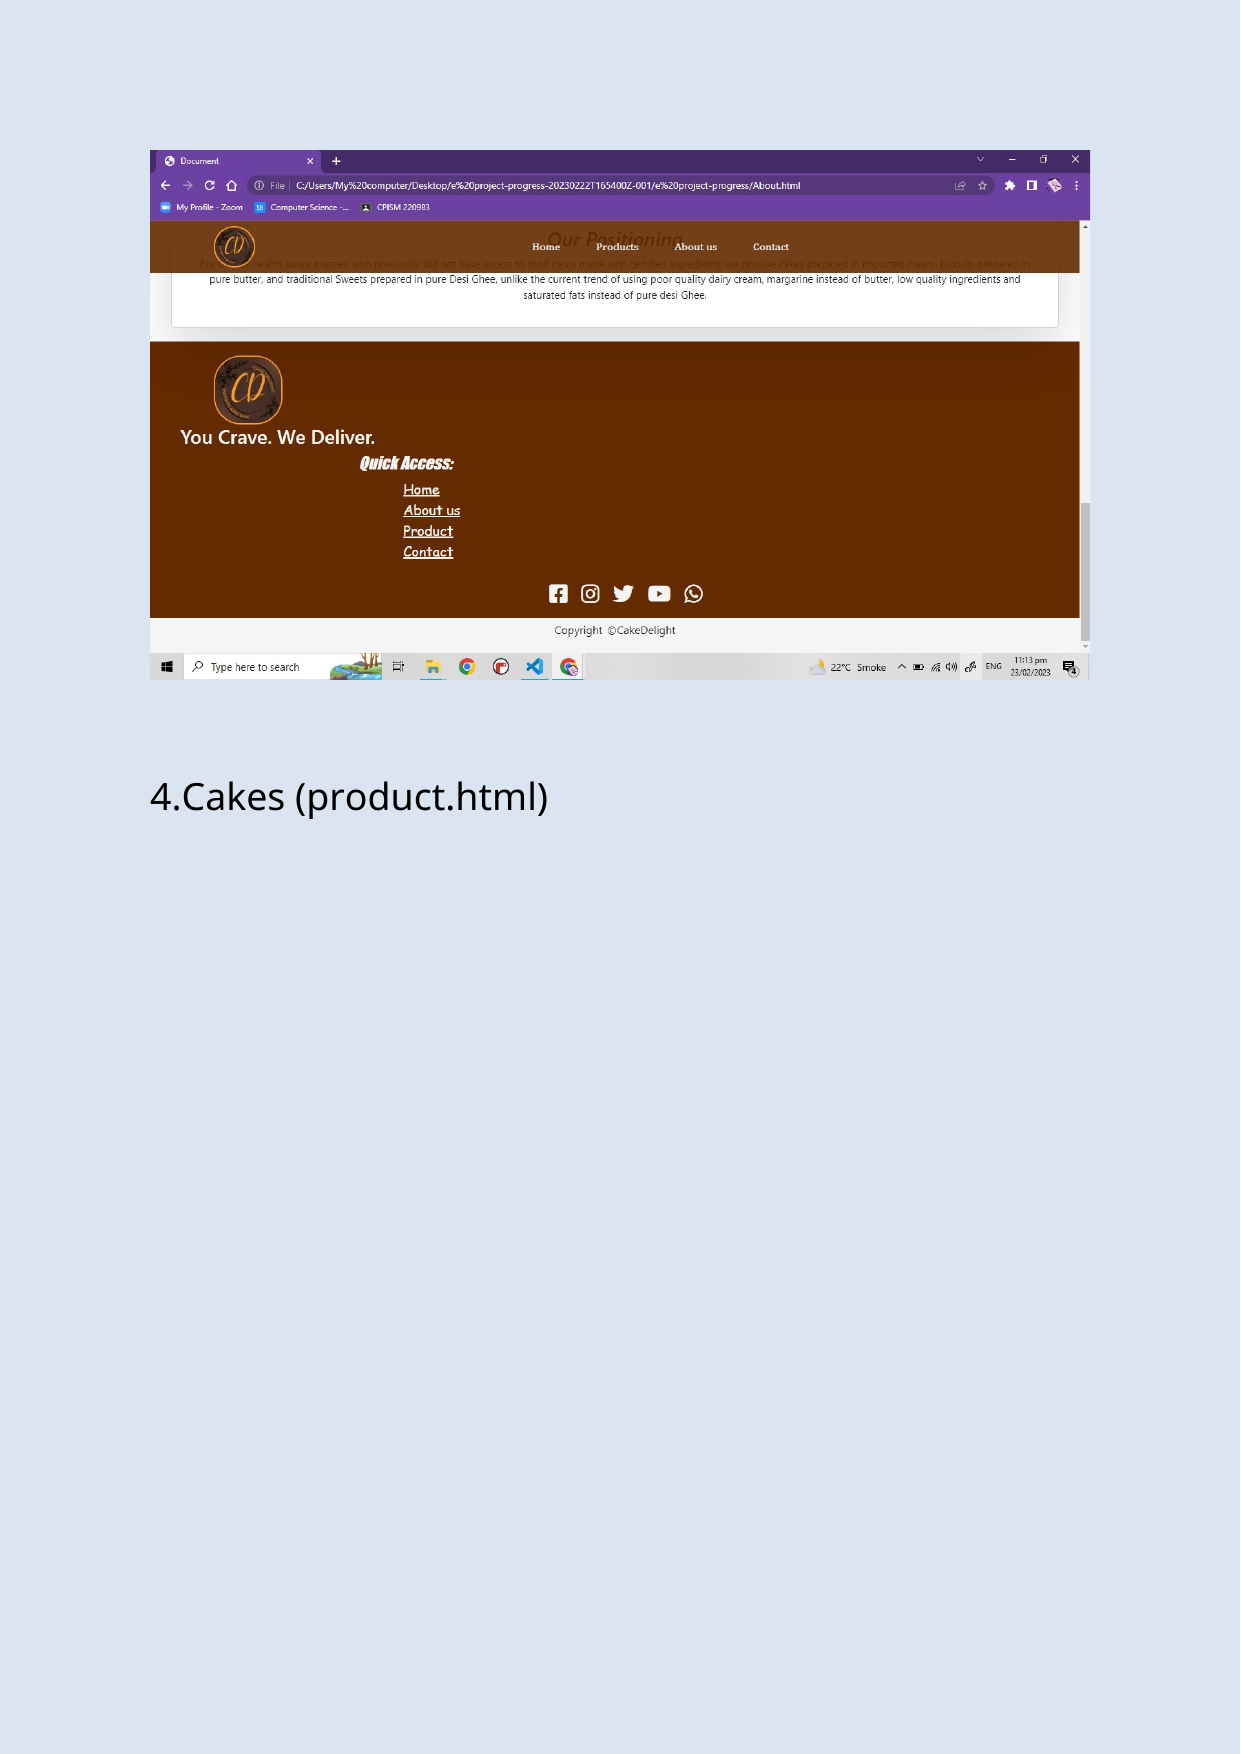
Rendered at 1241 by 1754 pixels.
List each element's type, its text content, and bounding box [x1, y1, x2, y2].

picture [150, 150, 1091, 680]
text 4.Cakes (product.html) [150, 770, 1090, 821]
